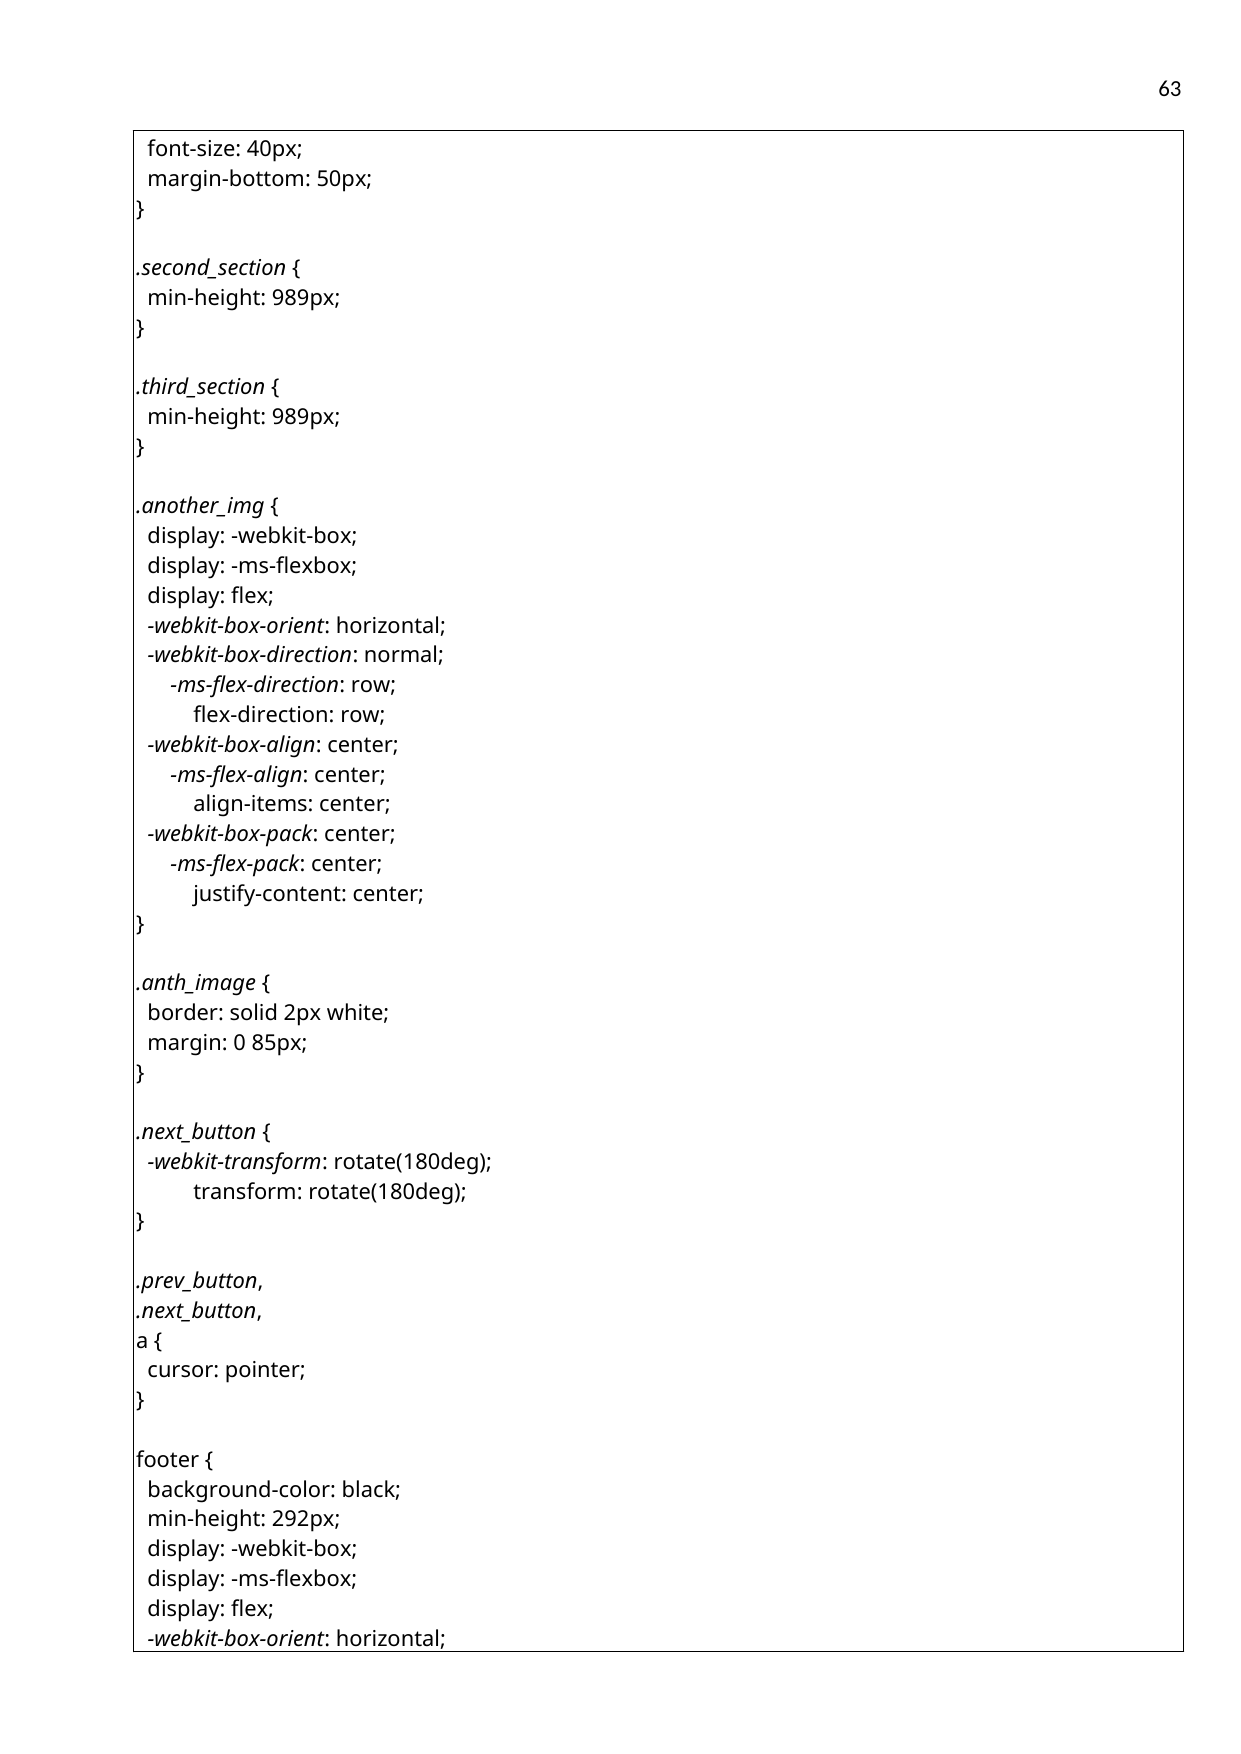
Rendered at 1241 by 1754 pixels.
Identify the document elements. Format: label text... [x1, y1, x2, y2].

text } [136, 431, 1181, 461]
text .anth_image { [136, 967, 1181, 997]
text display: -ms-flexbox; [136, 550, 1181, 580]
text -webkit-box-pack: center; [136, 818, 1181, 848]
text .prev_button, [136, 1265, 1181, 1295]
text min-height: 292px; [136, 1503, 1181, 1533]
text display: flex; [136, 580, 1181, 610]
text -ms-flex-pack: center; [136, 848, 1181, 878]
text .another_img { [136, 491, 1181, 520]
text .next_button, [136, 1295, 1181, 1325]
text margin-bottom: 50px; [136, 163, 1181, 193]
text align-items: center; [136, 788, 1181, 818]
text display: flex; [136, 1593, 1181, 1623]
text -webkit-box-direction: normal; [136, 639, 1181, 669]
text } [136, 312, 1181, 342]
text background-color: black; [136, 1474, 1181, 1503]
text min-height: 989px; [136, 401, 1181, 431]
text font-size: 40px; [134, 131, 1183, 163]
text flex-direction: row; [136, 699, 1181, 729]
text display: -webkit-box; [136, 1533, 1181, 1563]
text min-height: 989px; [136, 282, 1181, 312]
text -webkit-box-align: center; [136, 729, 1181, 759]
text .next_button { [136, 1116, 1181, 1146]
text -ms-flex-align: center; [136, 759, 1181, 788]
text .second_section { [136, 252, 1181, 282]
text -webkit-box-orient: horizontal; [136, 610, 1181, 639]
text -ms-flex-direction: row; [136, 669, 1181, 699]
text justify-content: center; [136, 878, 1181, 908]
text cursor: pointer; [136, 1354, 1181, 1384]
text } [136, 1206, 1181, 1235]
text margin: 0 85px; [136, 1027, 1181, 1057]
text display: -ms-flexbox; [136, 1563, 1181, 1593]
text } [136, 1057, 1181, 1086]
text .third_section { [136, 371, 1181, 401]
text footer { [136, 1444, 1181, 1474]
text -webkit-transform: rotate(180deg); [136, 1146, 1181, 1176]
text } [136, 193, 1181, 222]
text transform: rotate(180deg); [136, 1176, 1181, 1206]
text a { [136, 1325, 1181, 1354]
text } [136, 908, 1181, 937]
text display: -webkit-box; [136, 520, 1181, 550]
text border: solid 2px white; [136, 997, 1181, 1027]
text } [136, 1384, 1181, 1414]
text -webkit-box-orient: horizontal; [136, 1623, 1181, 1651]
